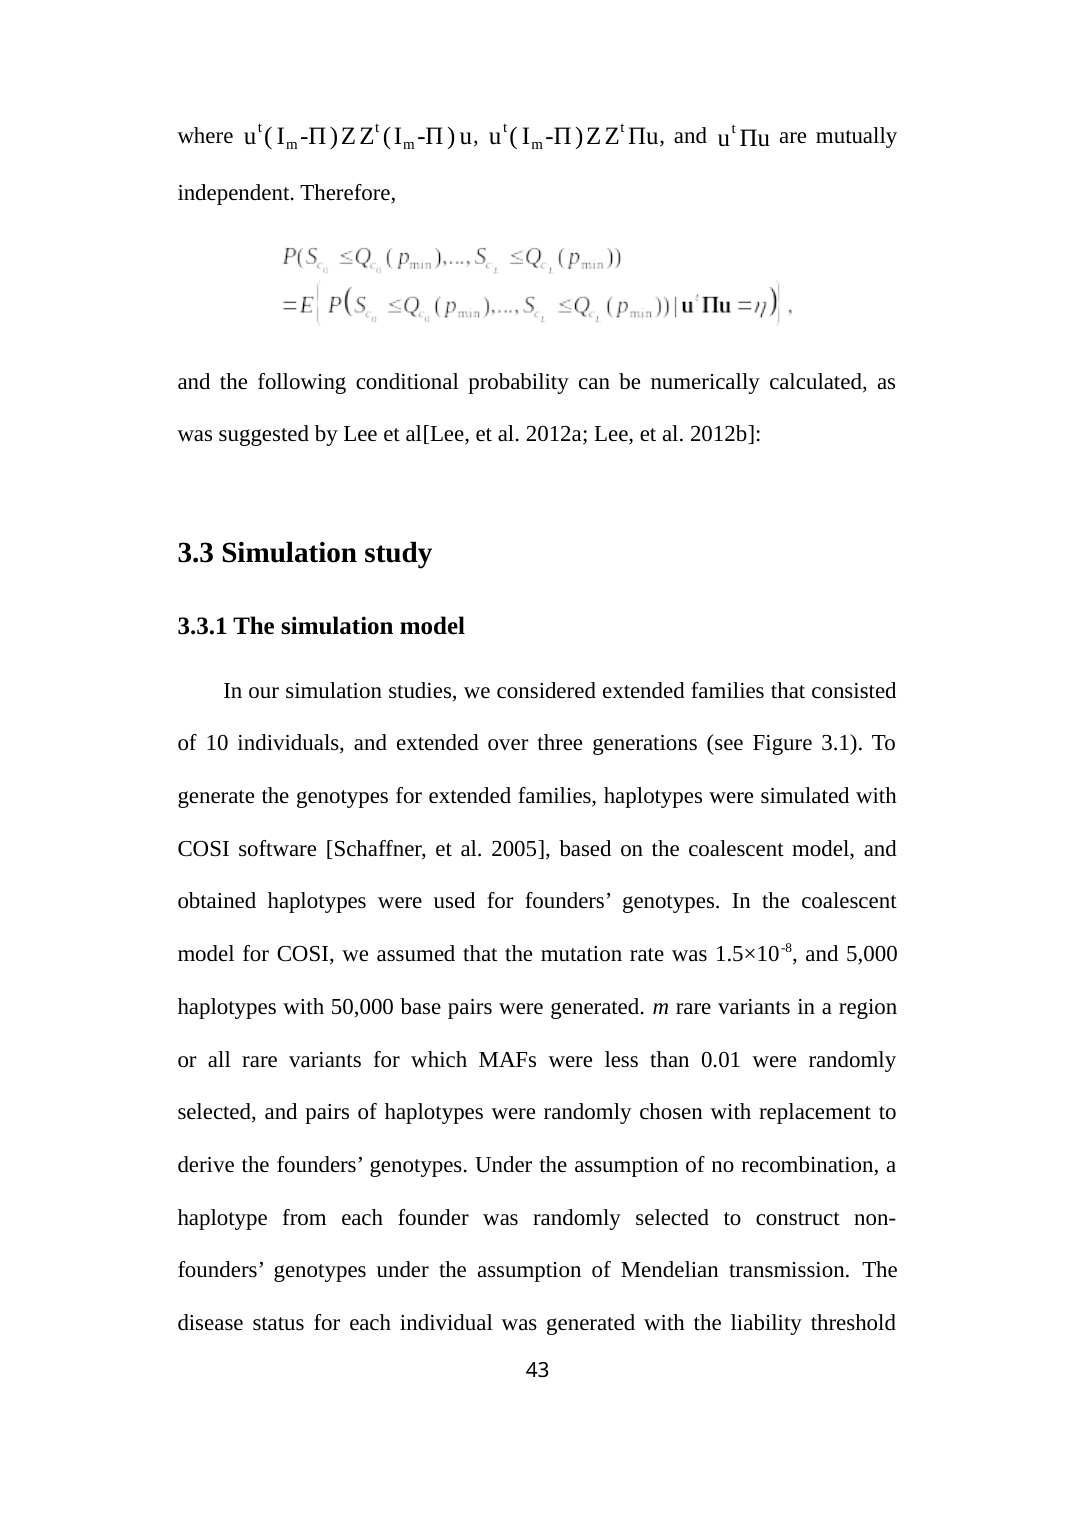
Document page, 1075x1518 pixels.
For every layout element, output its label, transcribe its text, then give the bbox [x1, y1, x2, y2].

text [177, 677, 898, 1336]
text 3.3.1 The simulation model [177, 611, 898, 639]
text where , , and are mutually independent. Therefore, [177, 118, 898, 206]
text and the following conditional probability can be numerically calculated, as was suggested by Lee et al[Lee, et al. 2012a; Lee, et al. 2012b]: [177, 368, 898, 447]
text 3.3 Simulation study [177, 535, 898, 569]
